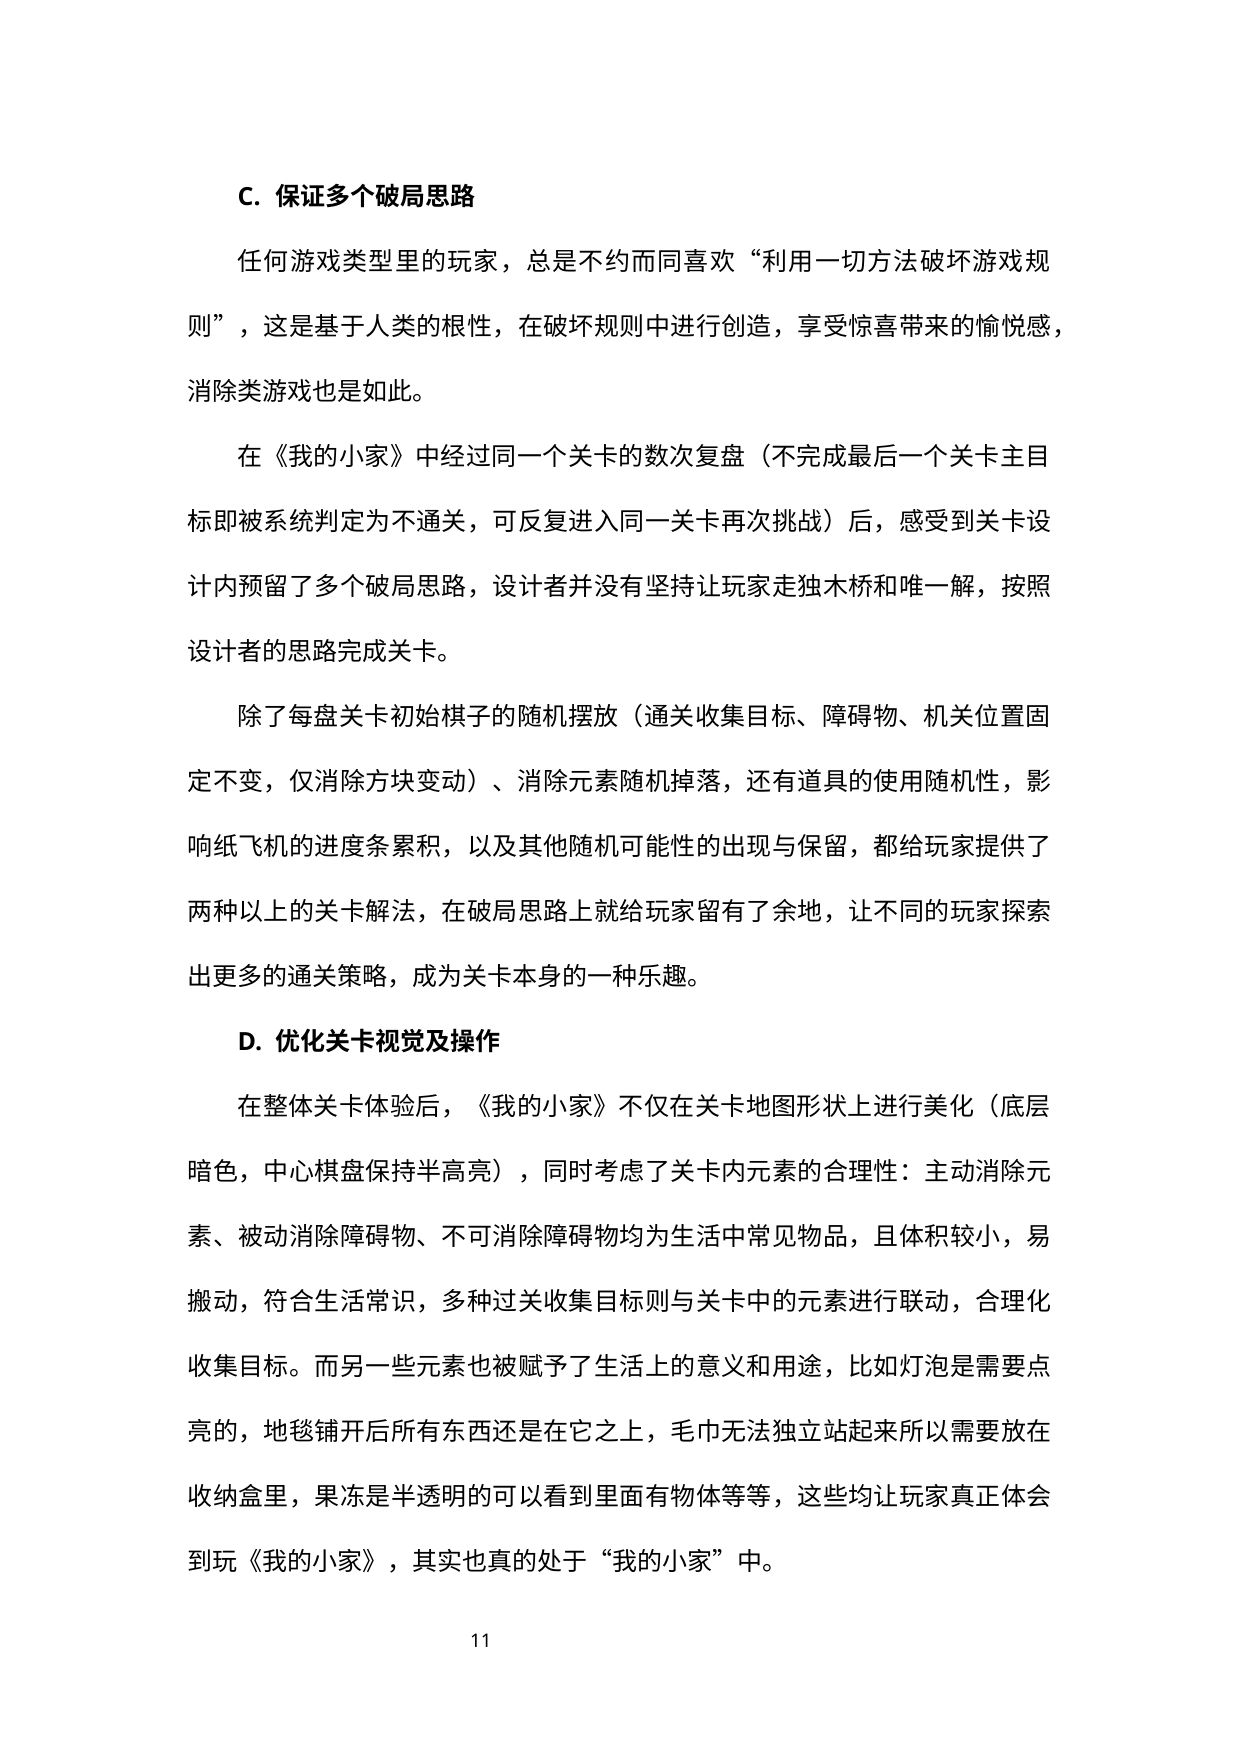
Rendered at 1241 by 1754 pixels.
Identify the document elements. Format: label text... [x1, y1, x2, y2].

text 除了每盘关卡初始棋子的随机摆放（通关收集目标、障碍物、机关位置固定不变，仅消除方块变动）、消除元素随机掉落，还有道具的使用随机性，影响纸飞机的进度条累积，以及其他随机可能性的出现与保留，都给玩家提供了两种以上的关卡解法，在破局思路上就给玩家留有了余地，让不同的玩家探索出更多的通关策略，成为关卡本身的一种乐趣。 [187, 682, 1053, 1007]
text 任何游戏类型里的玩家，总是不约而同喜欢“利用一切方法破坏游戏规则”，这是基于人类的根性，在破坏规则中进行创造，享受惊喜带来的愉悦感，消除类游戏也是如此。 [187, 227, 1053, 422]
text 在《我的小家》中经过同一个关卡的数次复盘（不完成最后一个关卡主目标即被系统判定为不通关，可反复进入同一关卡再次挑战）后，感受到关卡设计内预留了多个破局思路，设计者并没有坚持让玩家走独木桥和唯一解，按照设计者的思路完成关卡。 [187, 422, 1053, 682]
list 保证多个破局思路 [187, 162, 1053, 227]
list 优化关卡视觉及操作 [187, 1007, 1053, 1072]
text 在整体关卡体验后，《我的小家》不仅在关卡地图形状上进行美化（底层暗色，中心棋盘保持半高亮），同时考虑了关卡内元素的合理性：主动消除元素、被动消除障碍物、不可消除障碍物均为生活中常见物品，且体积较小，易搬动，符合生活常识，多种过关收集目标则与关卡中的元素进行联动，合理化收集目标。而另一些元素也被赋予了生活上的意义和用途，比如灯泡是需要点亮的，地毯铺开后所有东西还是在它之上，毛巾无法独立站起来所以需要放在收纳盒里，果冻是半透明的可以看到里面有物体等等，这些均让玩家真正体会到玩《我的小家》，其实也真的处于“我的小家”中。 [187, 1072, 1053, 1592]
